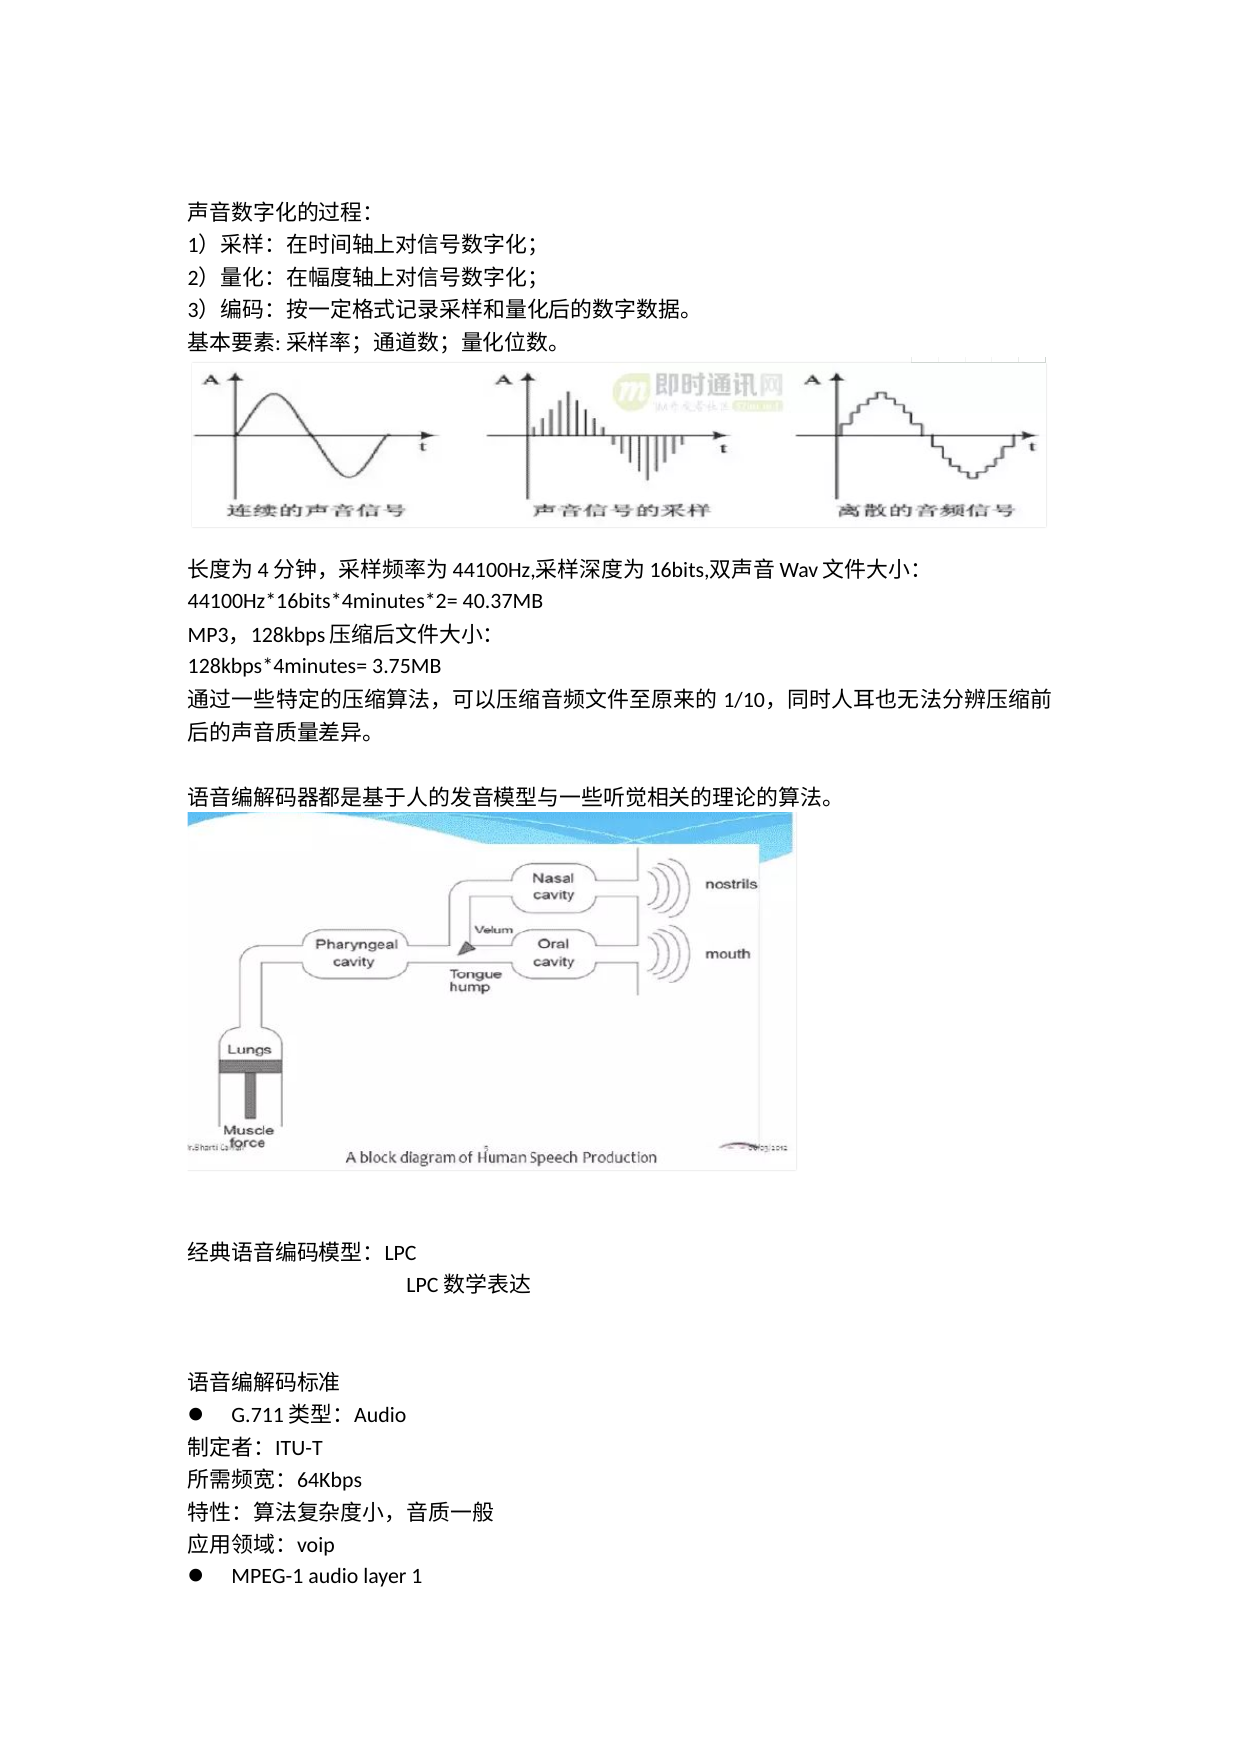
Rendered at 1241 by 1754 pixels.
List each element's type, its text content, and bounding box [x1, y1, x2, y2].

text 44100Hz*16bits*4minutes*2= 40.37MB [187, 584, 1053, 617]
picture [187, 812, 799, 1175]
text 语音编解码标准 [187, 1364, 1053, 1397]
text 声音数字化的过程： [187, 194, 1053, 227]
text LPC 数学表达 [362, 1267, 1053, 1299]
text 特性：算法复杂度小，音质一般 [187, 1494, 1053, 1527]
text 所需频宽：64Kbps [187, 1462, 1053, 1494]
text 应用领域：voip [187, 1527, 1053, 1559]
text 经典语音编码模型：LPC [187, 1234, 1053, 1267]
text 3）编码：按一定格式记录采样和量化后的数字数据。 [187, 292, 1053, 324]
text 语音编解码器都是基于人的发音模型与一些听觉相关的理论的算法。 [187, 779, 1053, 812]
list G.711类型：Audio [187, 1397, 1053, 1429]
text 长度为4分钟，采样频率为44100Hz,采样深度为16bits,双声音Wav文件大小： [187, 552, 1053, 584]
list MPEG-1 audio layer 1 [187, 1559, 1053, 1592]
text 制定者：ITU-T [187, 1429, 1053, 1462]
text 128kbps*4minutes= 3.75MB [187, 649, 1053, 682]
text 1）采样：在时间轴上对信号数字化； [187, 227, 1053, 259]
picture [187, 357, 1052, 534]
text 2）量化：在幅度轴上对信号数字化； [187, 259, 1053, 292]
text 基本要素: 采样率；通道数；量化位数。 [187, 324, 1053, 357]
text 通过一些特定的压缩算法，可以压缩音频文件至原来的1/10，同时人耳也无法分辨压缩前后的声音质量差异。 [187, 682, 1053, 747]
text MP3，128kbps压缩后文件大小： [187, 617, 1053, 649]
